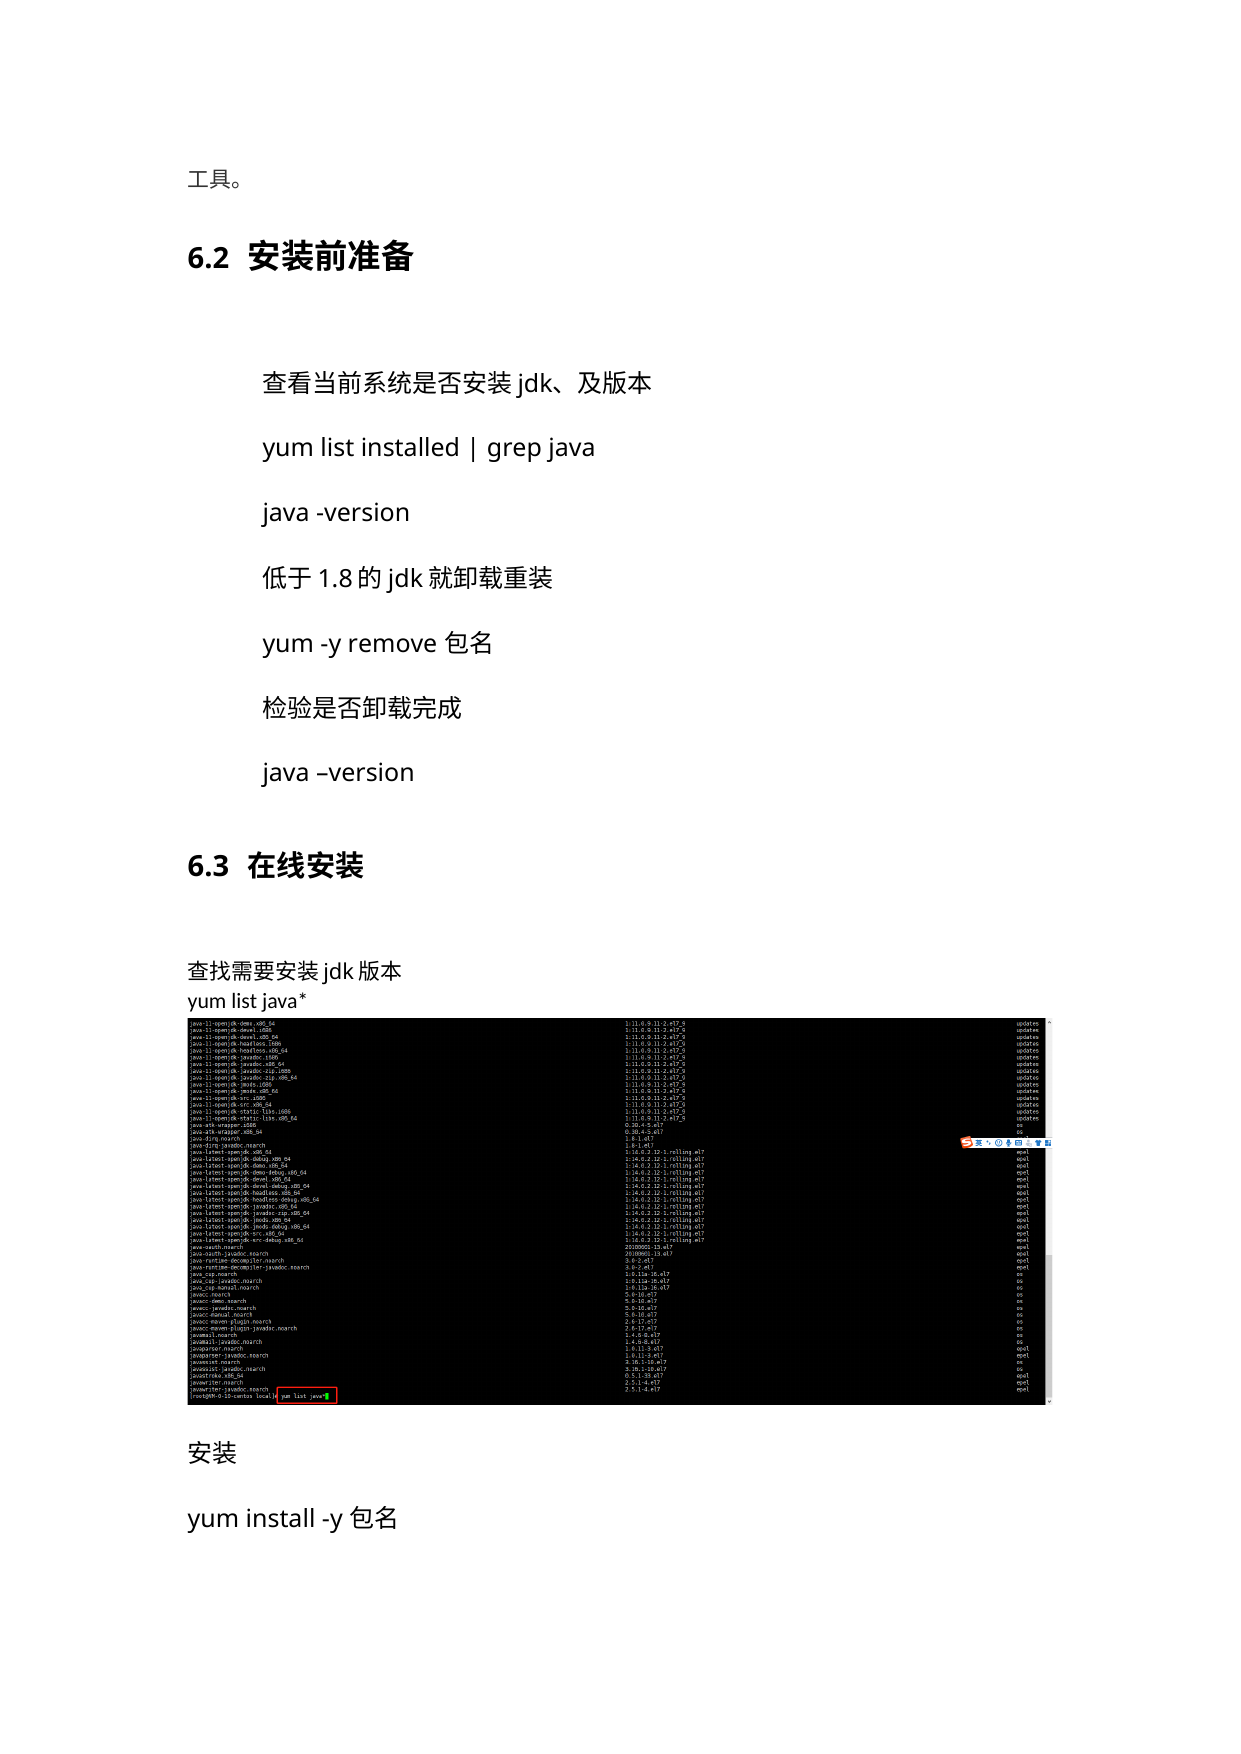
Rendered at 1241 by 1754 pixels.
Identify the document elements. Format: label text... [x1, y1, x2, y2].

picture [187, 1018, 1053, 1405]
text yum list java* [187, 986, 1053, 1018]
subtitle 在线安装 [187, 831, 1053, 896]
subtitle 安装前准备 [187, 222, 1053, 287]
text 查看当前系统是否安装jdk、及版本 yum list installed | grep java java -version 低于1.8的jdk就卸载重装 yum -y remove 包名 检验是否卸载完成 java –version [262, 349, 1053, 804]
text 查找需要安装jdk版本 [187, 954, 1053, 986]
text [187, 162, 1053, 194]
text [187, 1419, 1053, 1549]
